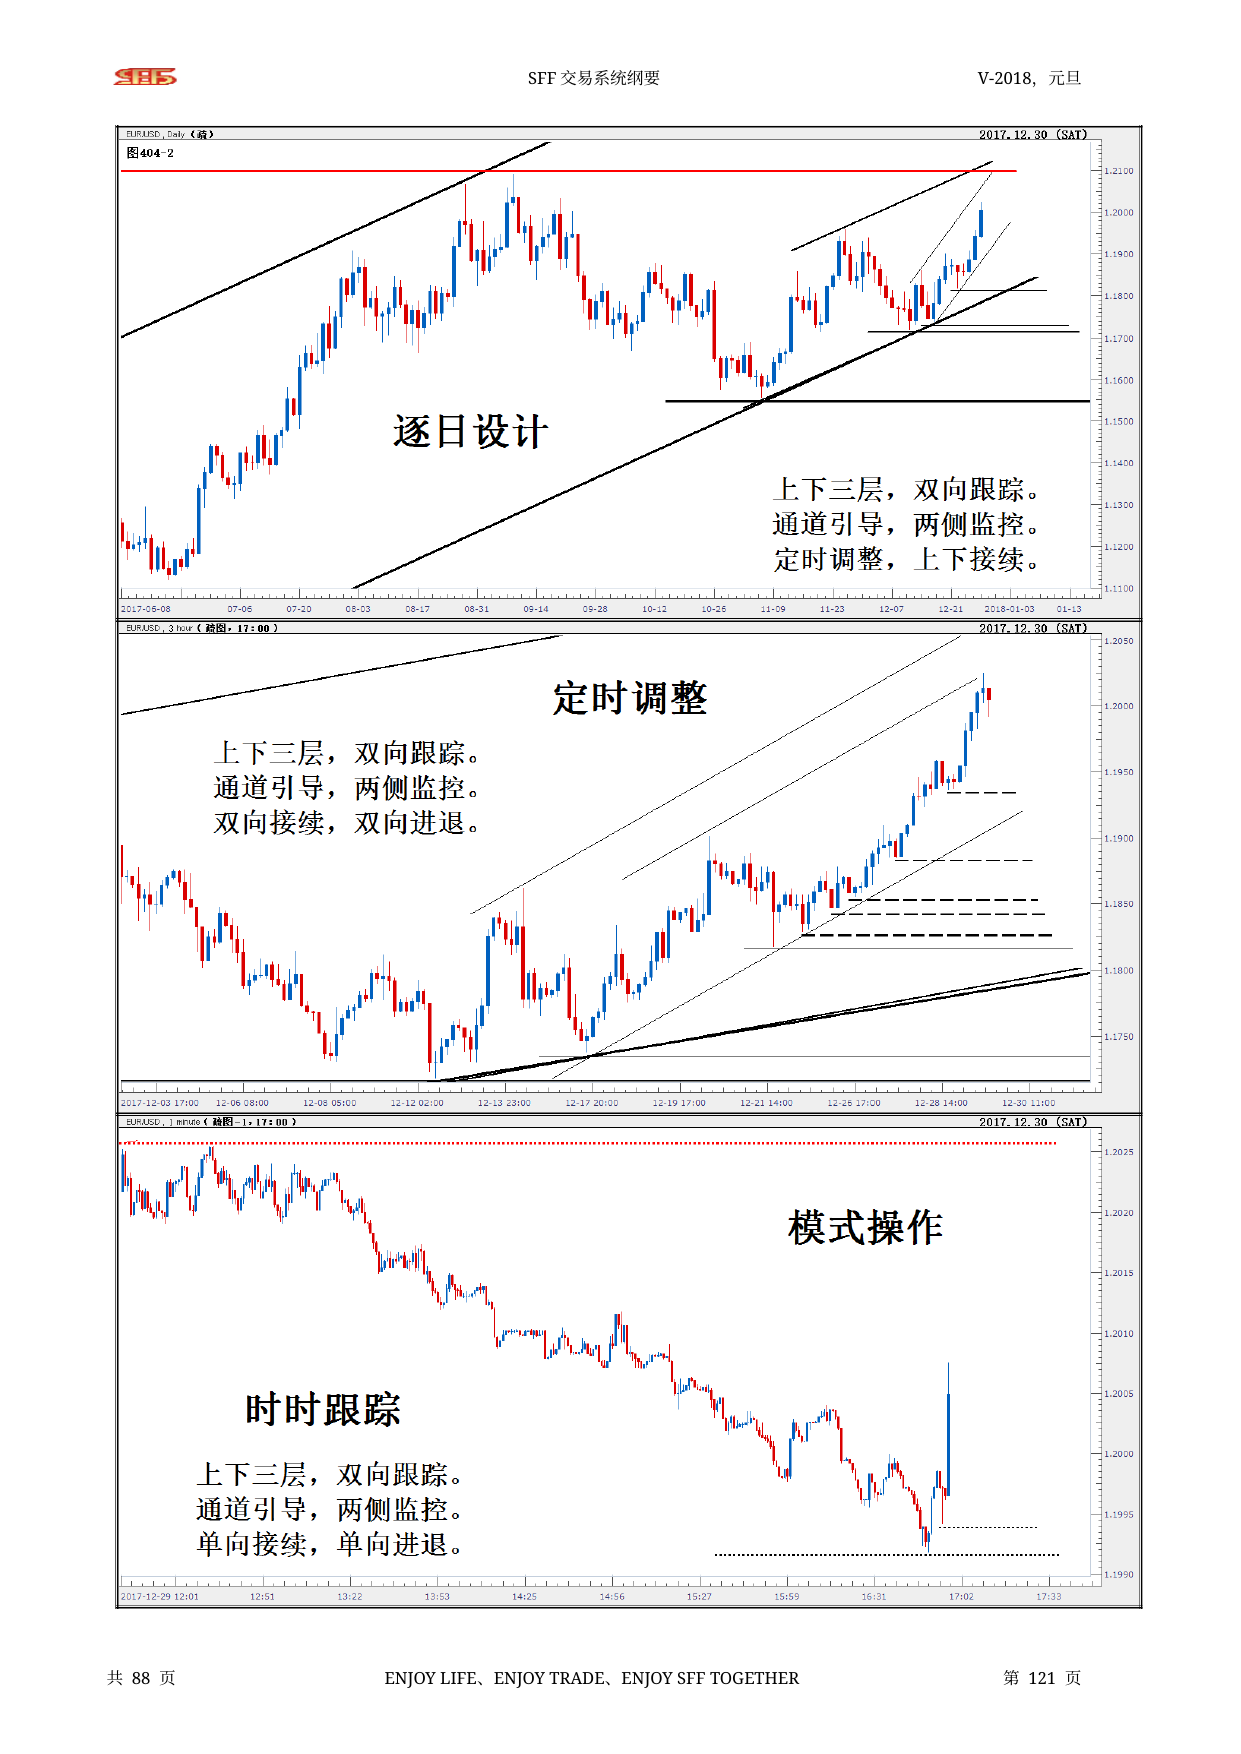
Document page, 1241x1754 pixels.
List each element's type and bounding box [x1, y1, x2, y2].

picture [115, 125, 1143, 1609]
picture [106, 68, 188, 85]
